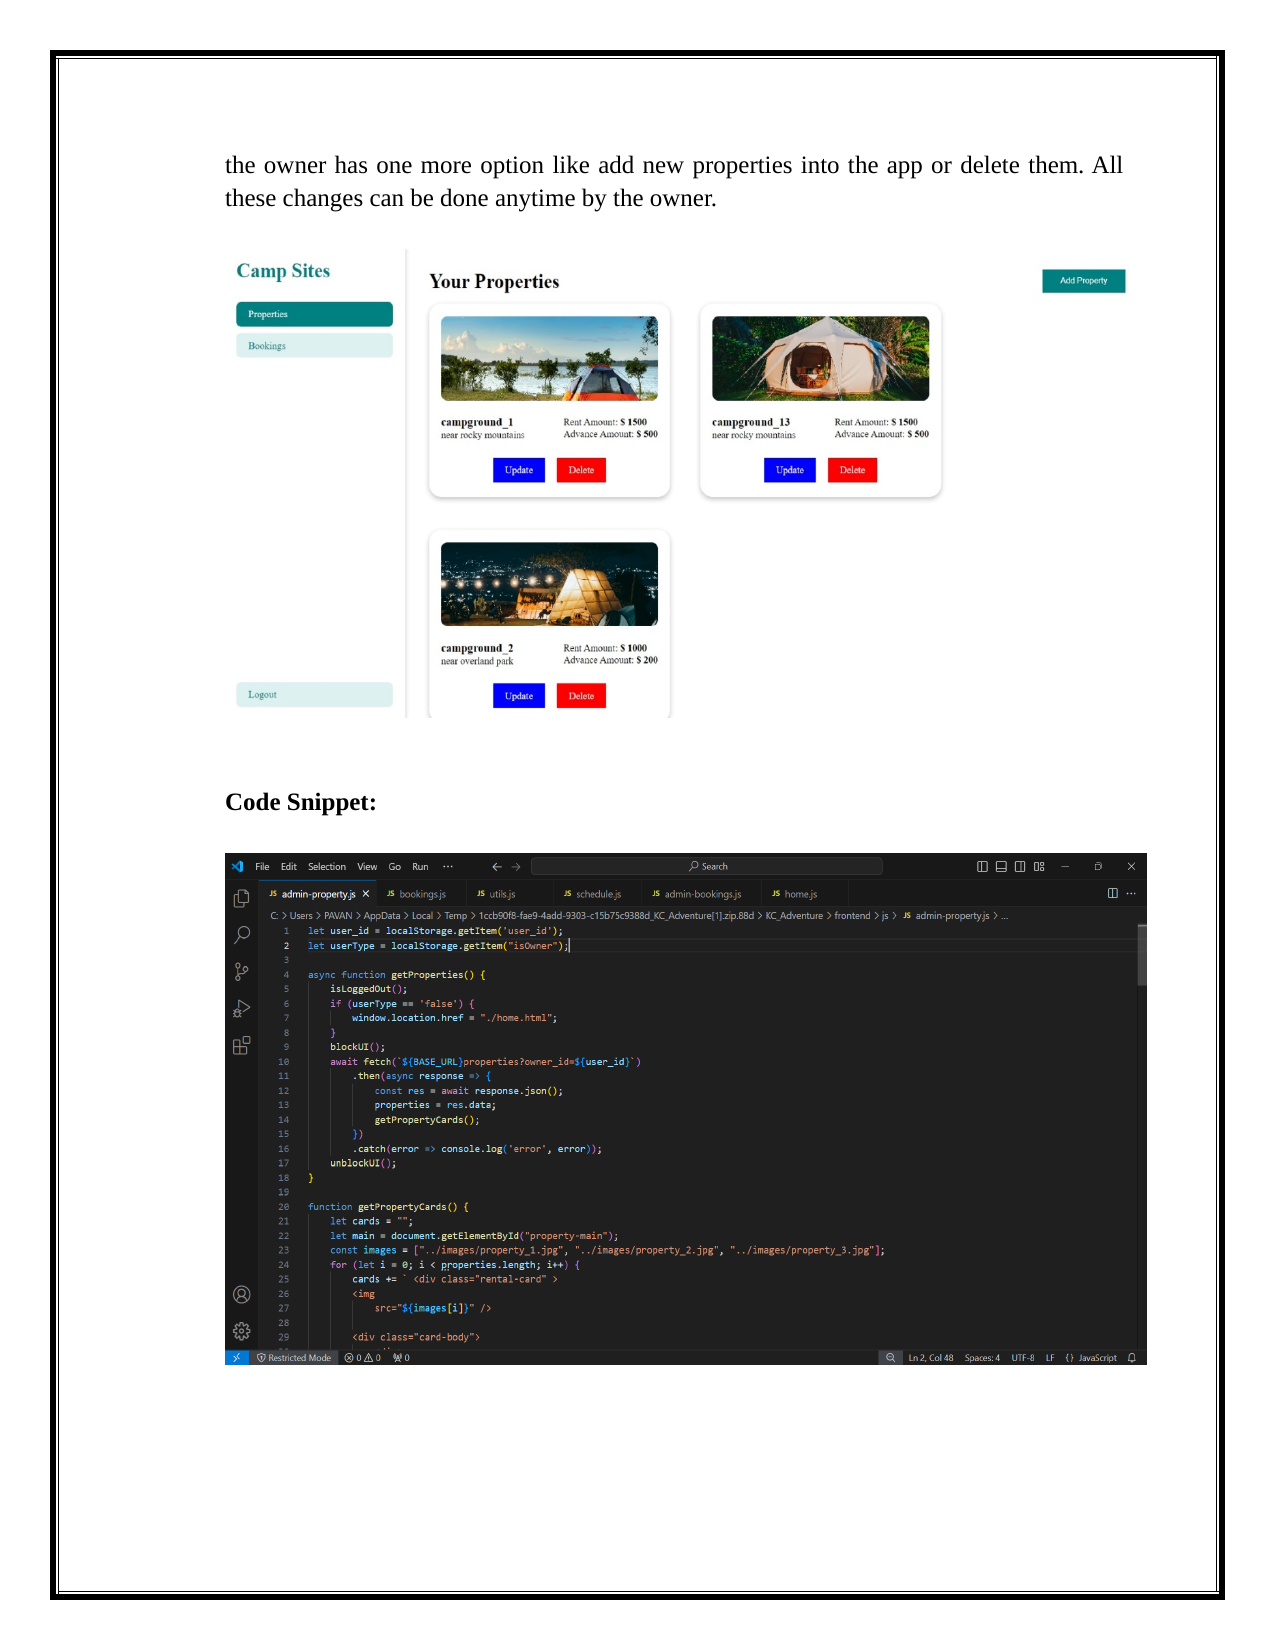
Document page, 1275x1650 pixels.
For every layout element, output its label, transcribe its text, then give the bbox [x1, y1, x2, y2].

picture [225, 853, 1147, 1365]
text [225, 150, 1125, 212]
picture [225, 249, 1138, 718]
text Code Snippet: [225, 787, 1125, 816]
